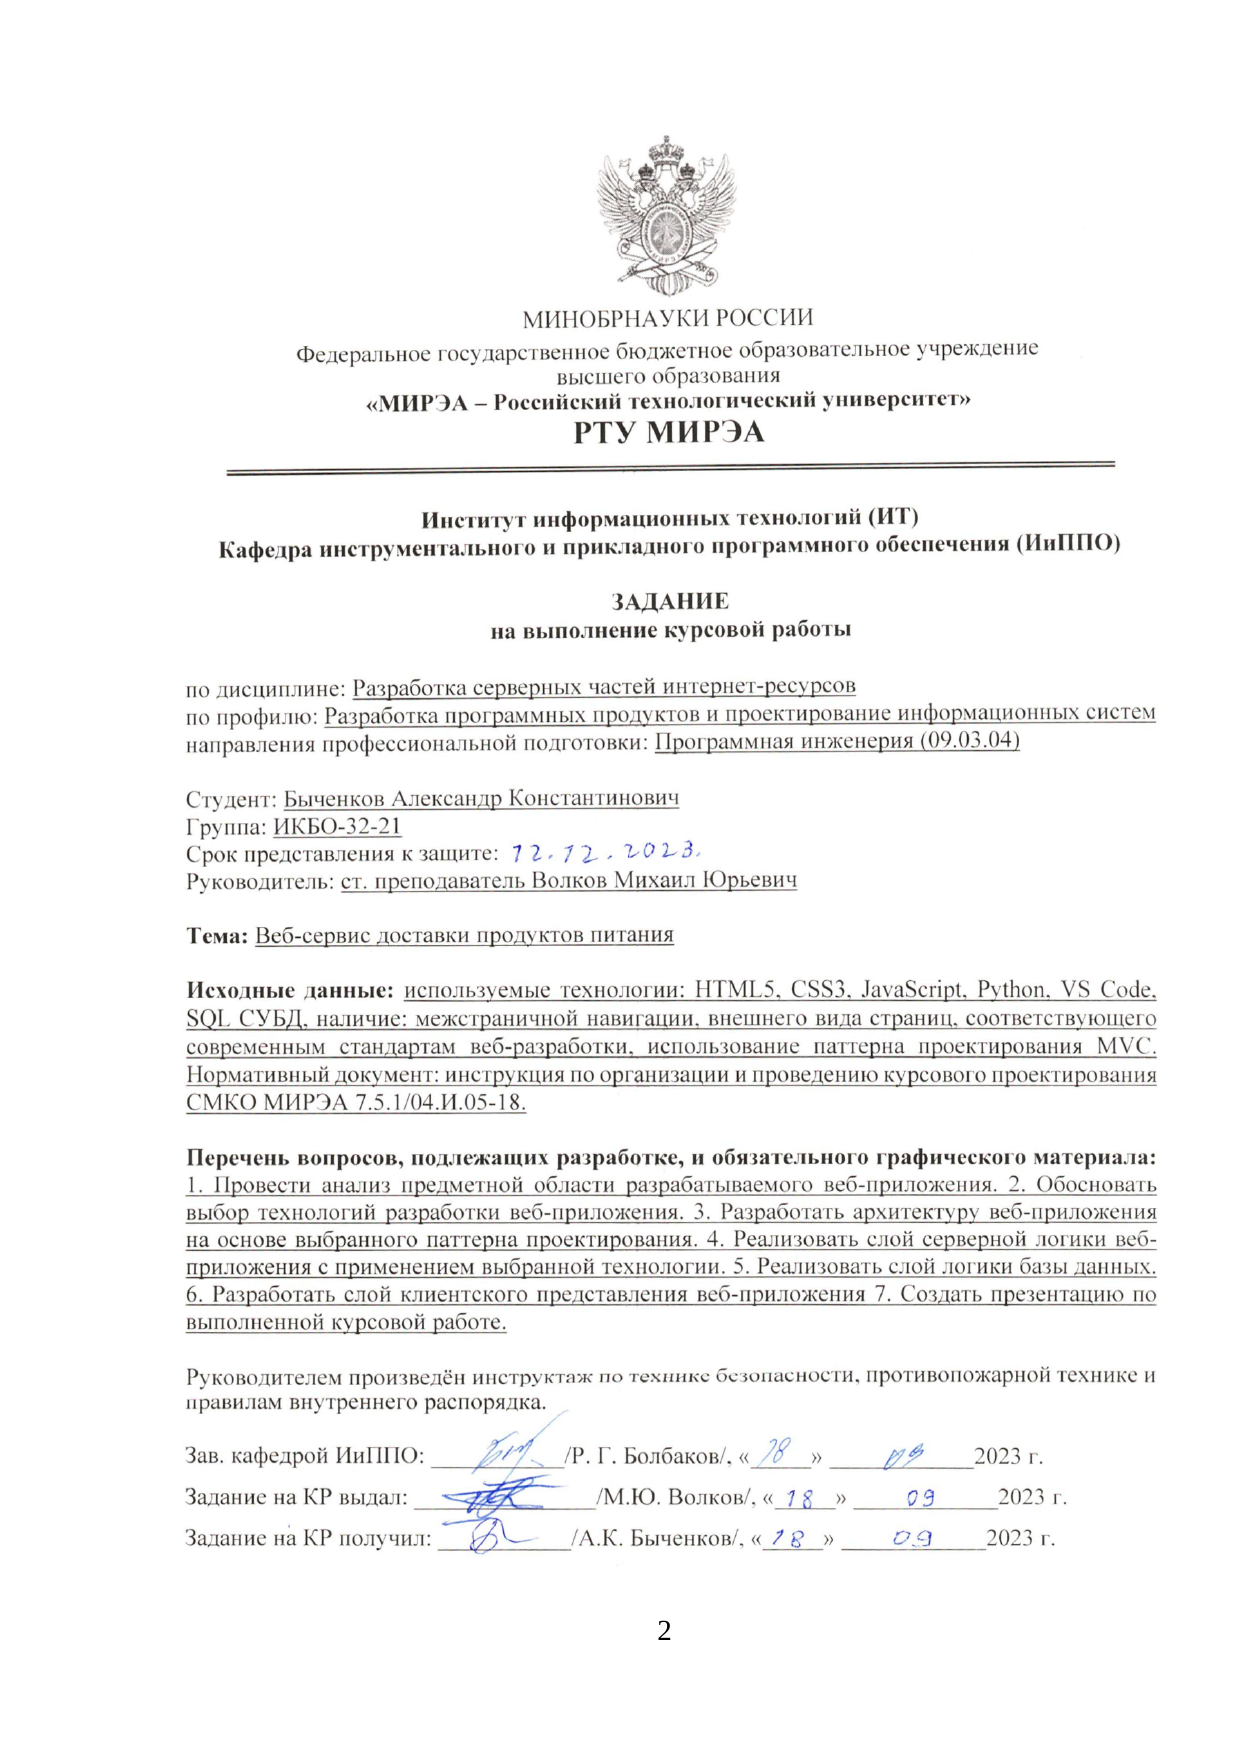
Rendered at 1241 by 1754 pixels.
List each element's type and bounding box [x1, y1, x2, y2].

picture [177, 118, 1166, 1577]
